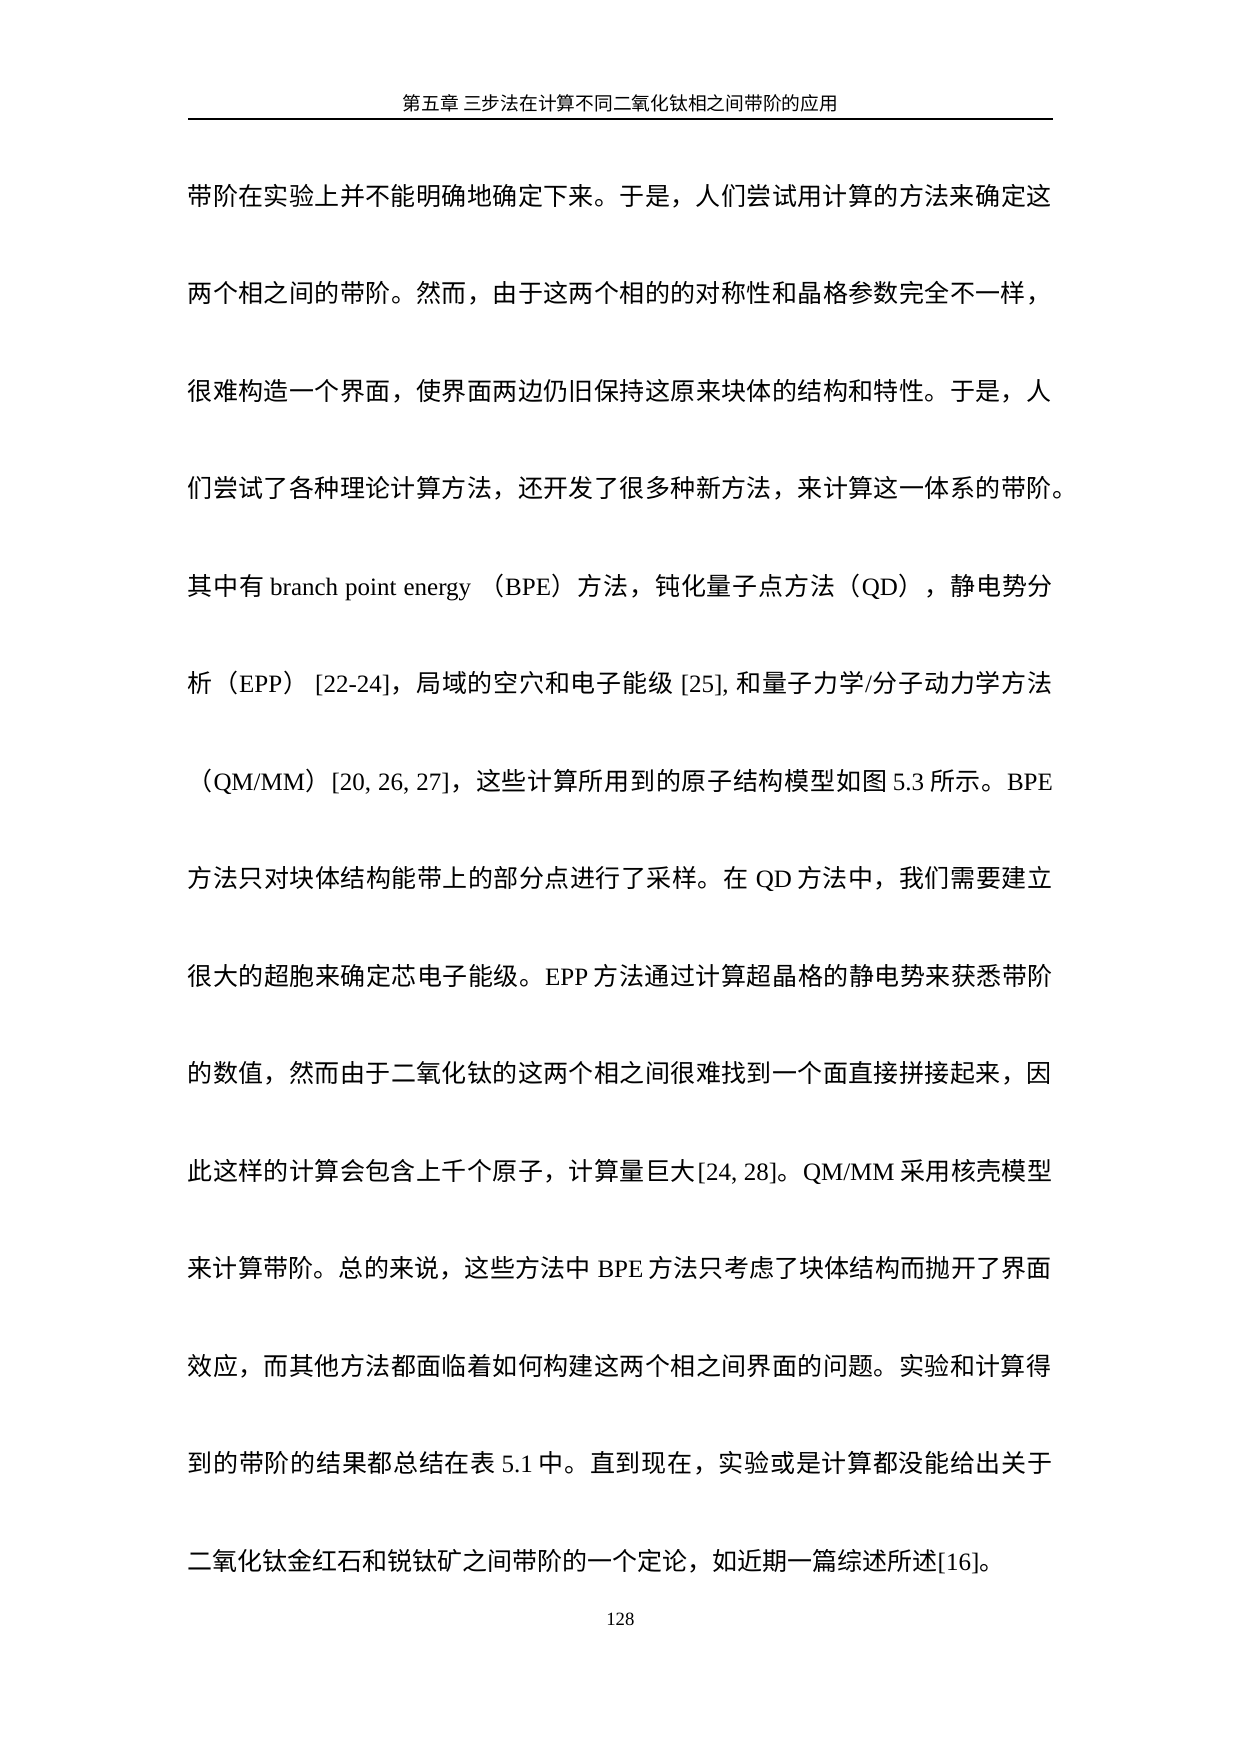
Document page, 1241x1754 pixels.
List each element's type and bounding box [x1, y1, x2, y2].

text [187, 162, 1053, 1592]
